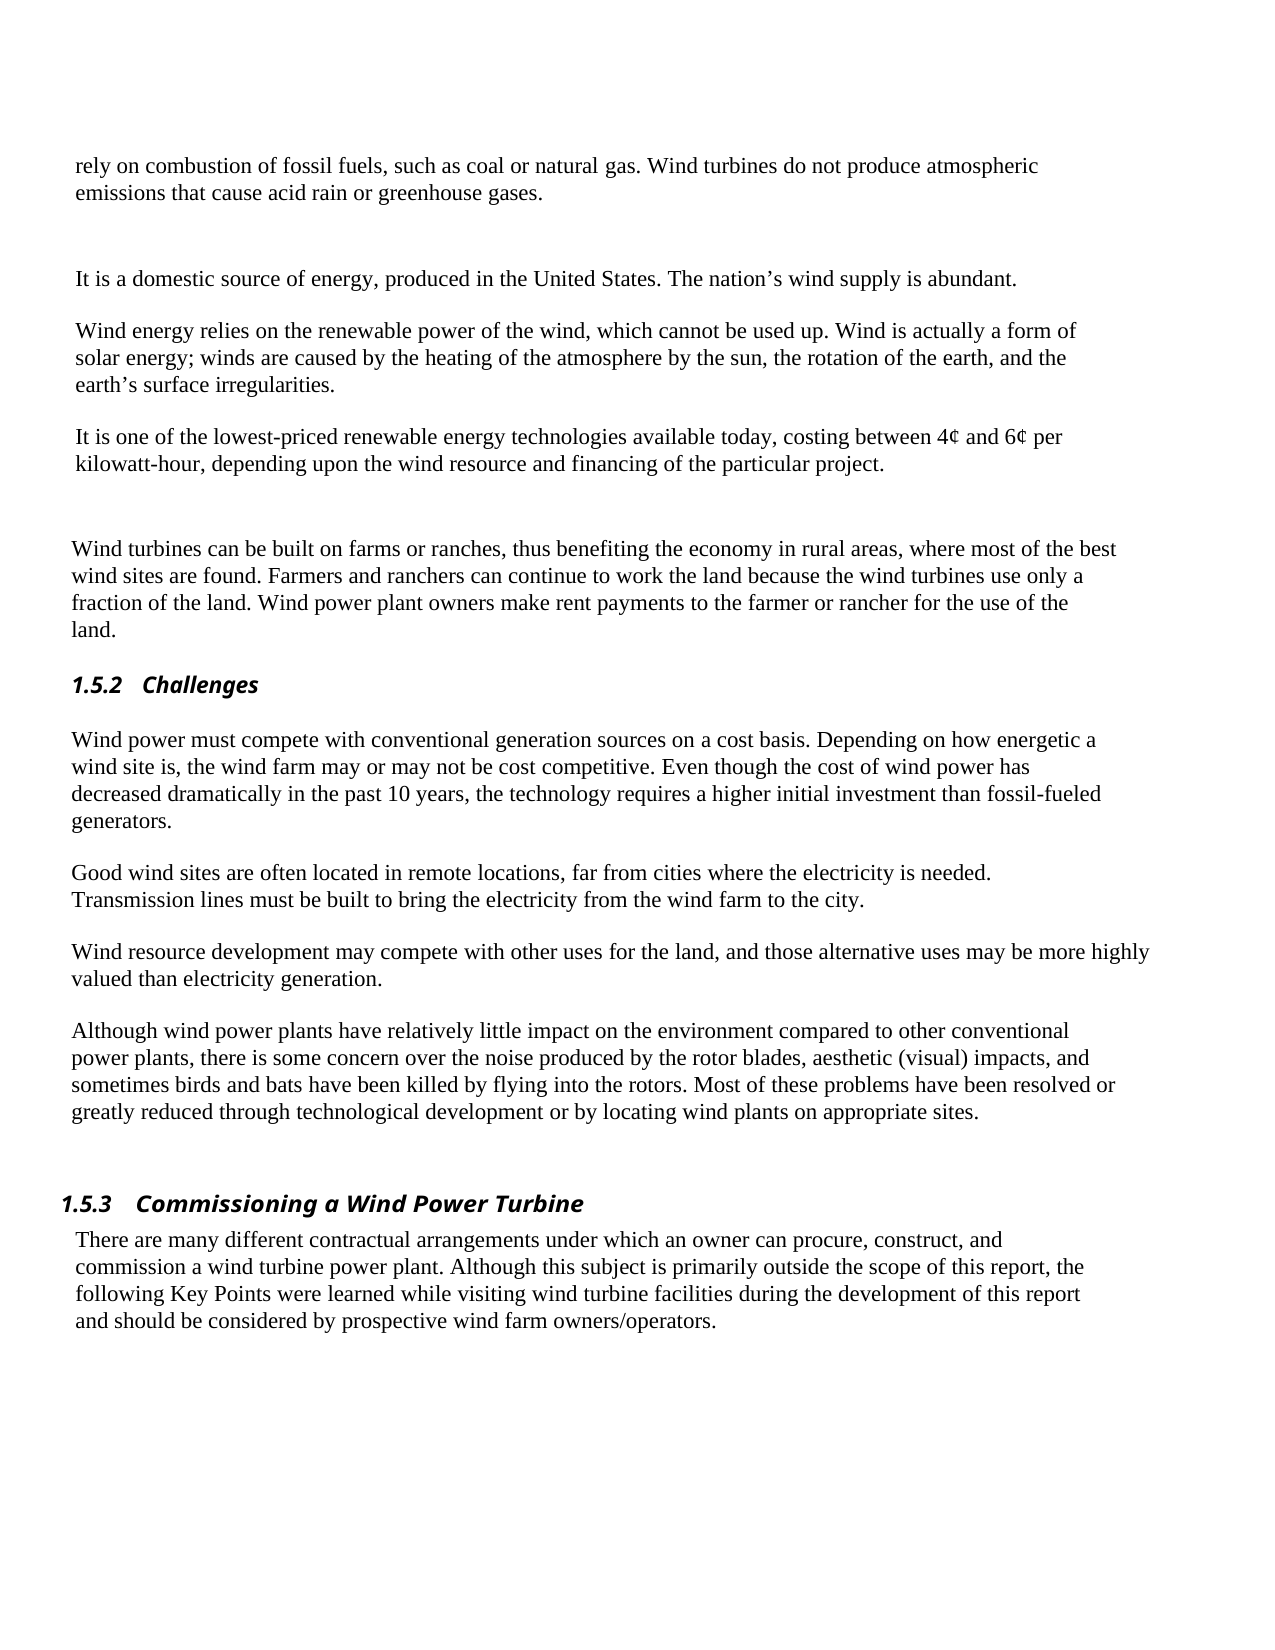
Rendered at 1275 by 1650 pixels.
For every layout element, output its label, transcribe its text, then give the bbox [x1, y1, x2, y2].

text Good wind sites are often located in remote locations, far from cities where the electricity is needed. Transmission lines must be built to bring the electricity from the wind farm to the city. [71, 859, 1102, 913]
text It is a domestic source of energy, produced in the United States. The nation’s wind supply is abundant. [75, 265, 1098, 291]
text There are many different contractual arrangements under which an owner can procure, construct, and commission a wind turbine power plant. Although this subject is primarily outside the scope of this report, the following Key Points were learned while visiting wind turbine facilities during the development of this report and should be considered by prospective wind farm owners/operators. [75, 1226, 1118, 1333]
text It is one of the lowest-priced renewable energy technologies available today, costing between 4¢ and 6¢ per kilowatt-hour, depending upon the wind resource and financing of the particular project. [75, 423, 1125, 476]
text Wind energy relies on the renewable power of the wind, which cannot be used up. Wind is actually a form of solar energy; winds are caused by the heating of the atmosphere by the sun, the rotation of the earth, and the earth’s surface irregularities. [75, 317, 1098, 397]
text Wind power must compete with conventional generation sources on a cost basis. Depending on how energetic a wind site is, the wind farm may or may not be cost competitive. Even though the cost of wind power has decreased dramatically in the past 10 years, the technology requires a higher initial investment than fossil-fueled generators. [71, 726, 1120, 834]
subtitle Commissioning a Wind Power Turbine [60, 1188, 1173, 1220]
text Wind resource development may compete with other uses for the land, and those alternative uses may be more highly valued than electricity generation. [71, 938, 1173, 991]
subtitle Challenges [71, 669, 1173, 700]
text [75, 152, 1125, 206]
text Wind turbines can be built on farms or ranches, thus benefiting the economy in rural areas, where most of the best wind sites are found. Farmers and ranchers can continue to work the land because the wind turbines use only a fraction of the land. Wind power plant owners make rent payments to the farmer or rancher for the use of the land. [71, 535, 1118, 643]
text Although wind power plants have relatively little impact on the environment compared to other conventional power plants, there is some concern over the noise produced by the rotor blades, aesthetic (visual) impacts, and sometimes birds and bats have been killed by flying into the rotors. Most of these problems have been resolved or greatly reduced through technological development or by locating wind plants on appropriate sites. [71, 1017, 1118, 1124]
